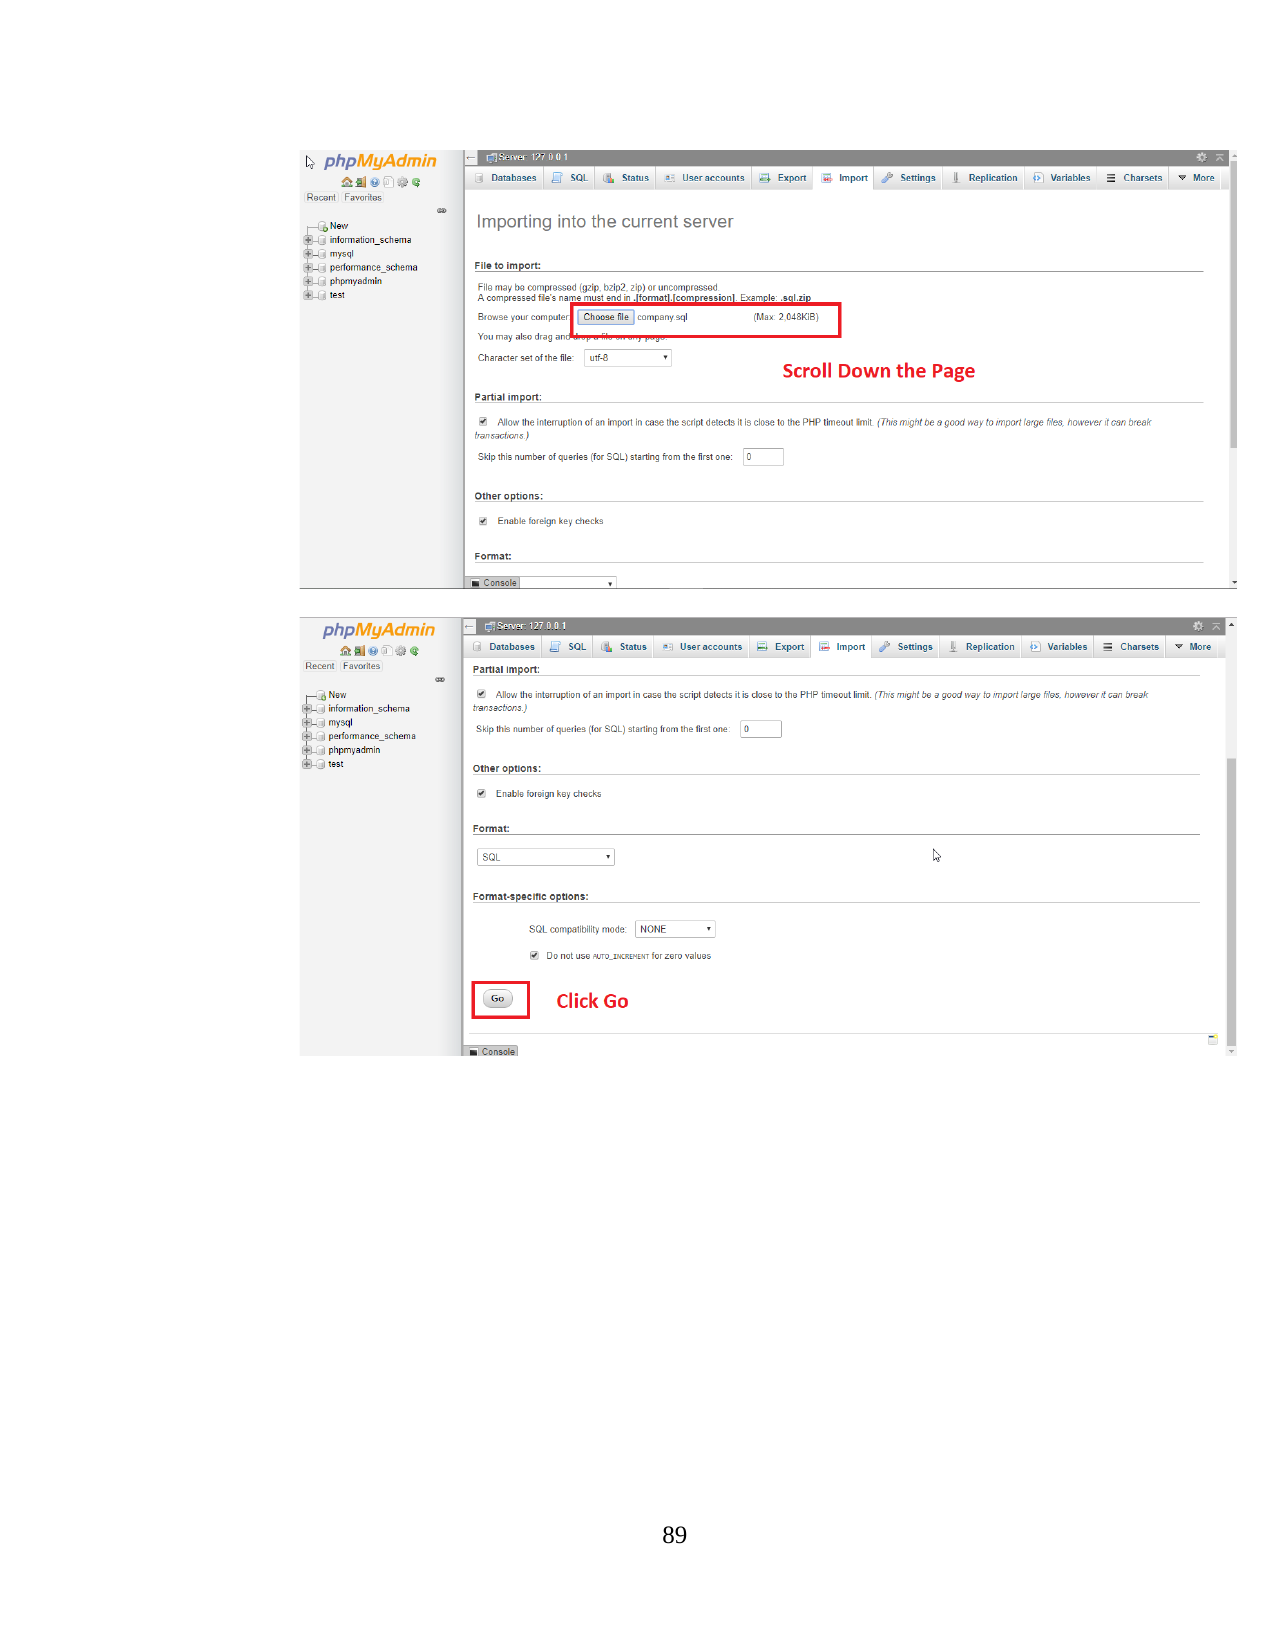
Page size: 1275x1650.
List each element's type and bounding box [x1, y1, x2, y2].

picture [299, 150, 1237, 589]
picture [299, 617, 1237, 1056]
